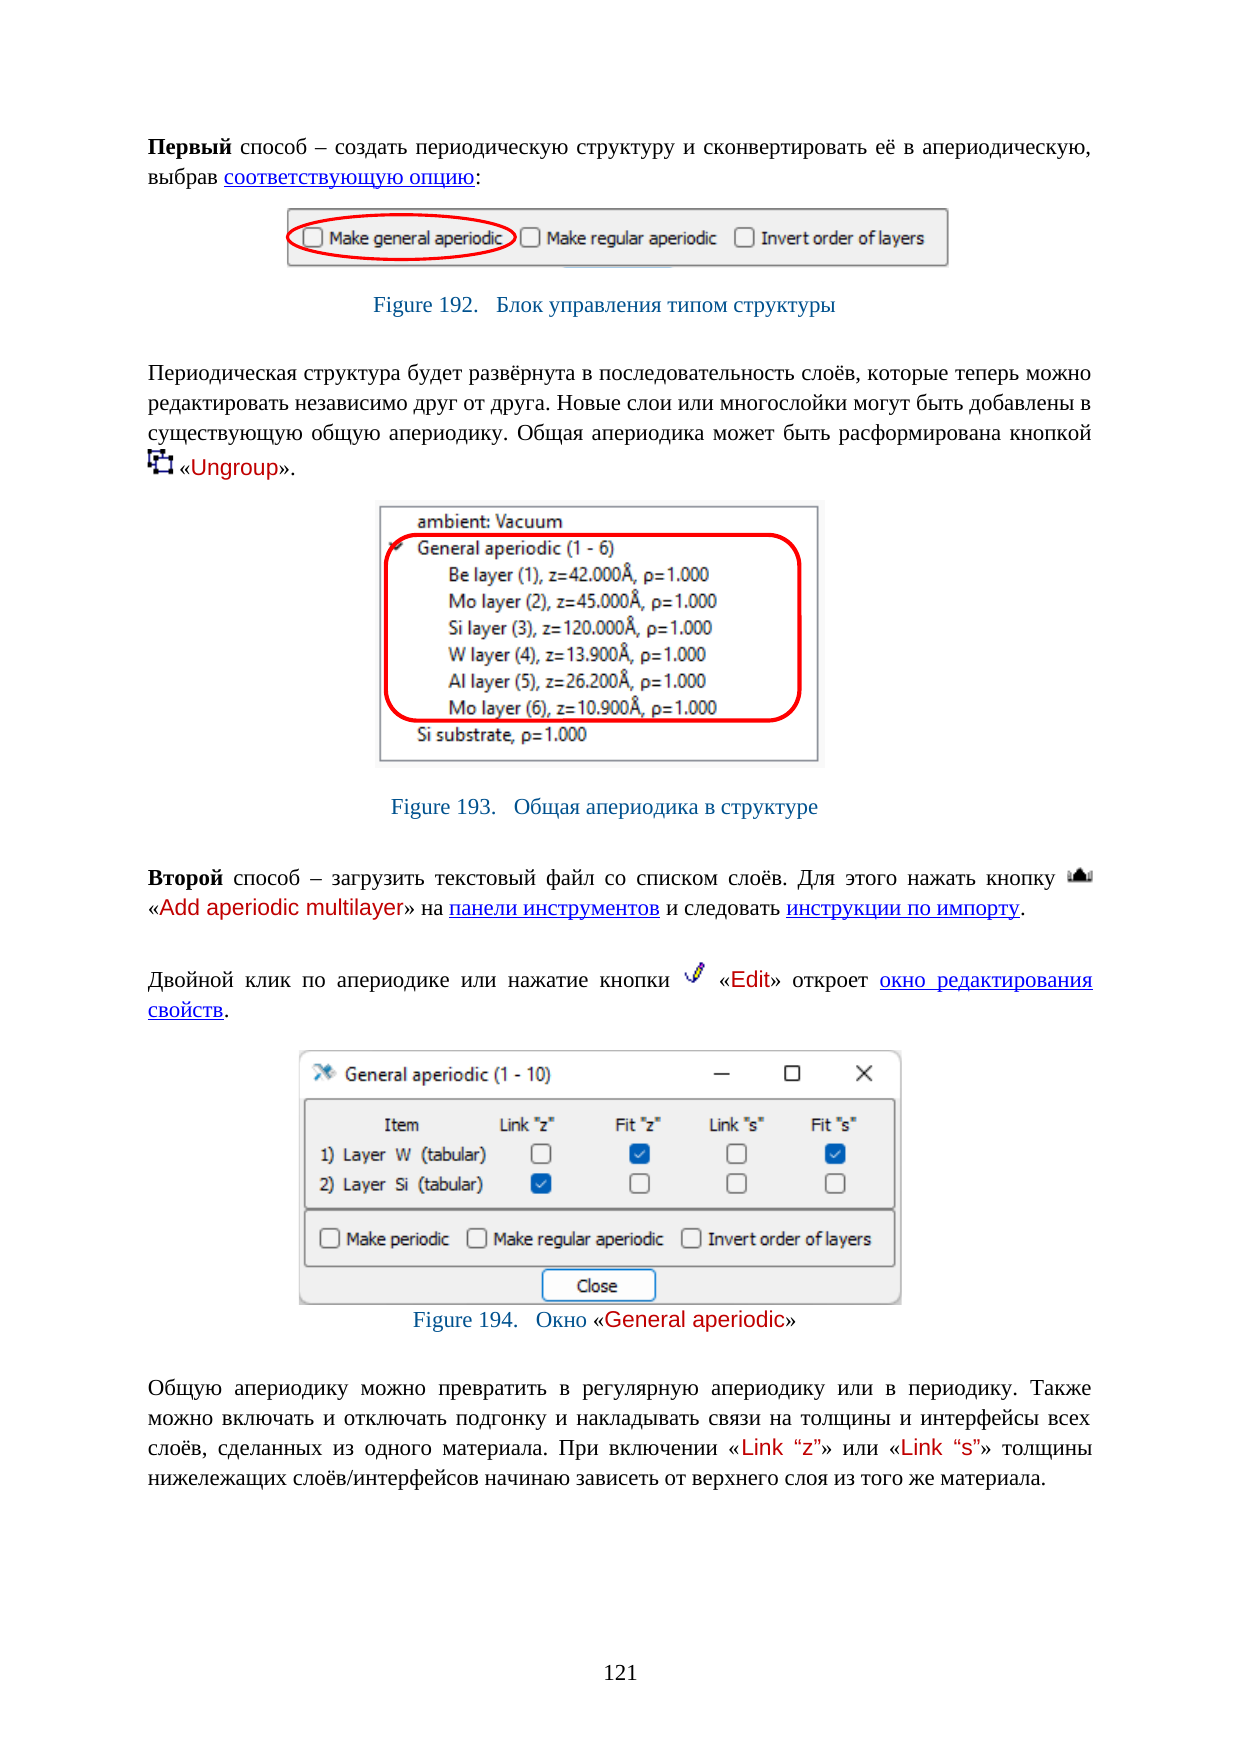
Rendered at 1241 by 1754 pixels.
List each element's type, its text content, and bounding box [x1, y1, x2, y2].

list Блок управления типом структуры [178, 231, 1093, 318]
text Второй способ – загрузить текстовый файл со списком слоёв. Для этого нажать кнопку «Add aperiodic multilayer» на панели инструментов и следовать инструкции по импорту. [148, 861, 1093, 921]
text Первый способ – создать периодическую структуру и сконвертировать её в апериодическую, выбрав соответствующую опцию: [148, 133, 1093, 189]
picture [682, 962, 708, 988]
picture [147, 449, 174, 476]
text Периодическая структура будет развёрнута в последовательность слоёв, которые теперь можно редактировать независимо друг от друга. Новые слои или многослойки могут быть добавлены в существующую общую апериодику. Общая апериодика может быть расформирована кнопкой «Ungroup». [148, 359, 1093, 480]
picture [1067, 861, 1093, 886]
picture [286, 208, 949, 268]
picture [298, 1050, 902, 1305]
picture [375, 500, 825, 768]
text Двойной клик по апериодике или нажатие кнопки «Edit» откроет окно редактирования свойств. [148, 962, 1093, 1023]
text Общую апериодику можно превратить в регулярную апериодику или в периодику. Также можно включать и отключать подгонку и накладывать связи на толщины и интерфейсы всех слоёв, сделанных из одного материала. При включении «Link “z”» или «Link “s”» толщины нижележащих слоёв/интерфейсов начинаю зависеть от верхнего слоя из того же материала. [148, 1374, 1093, 1491]
picture [290, 217, 513, 257]
